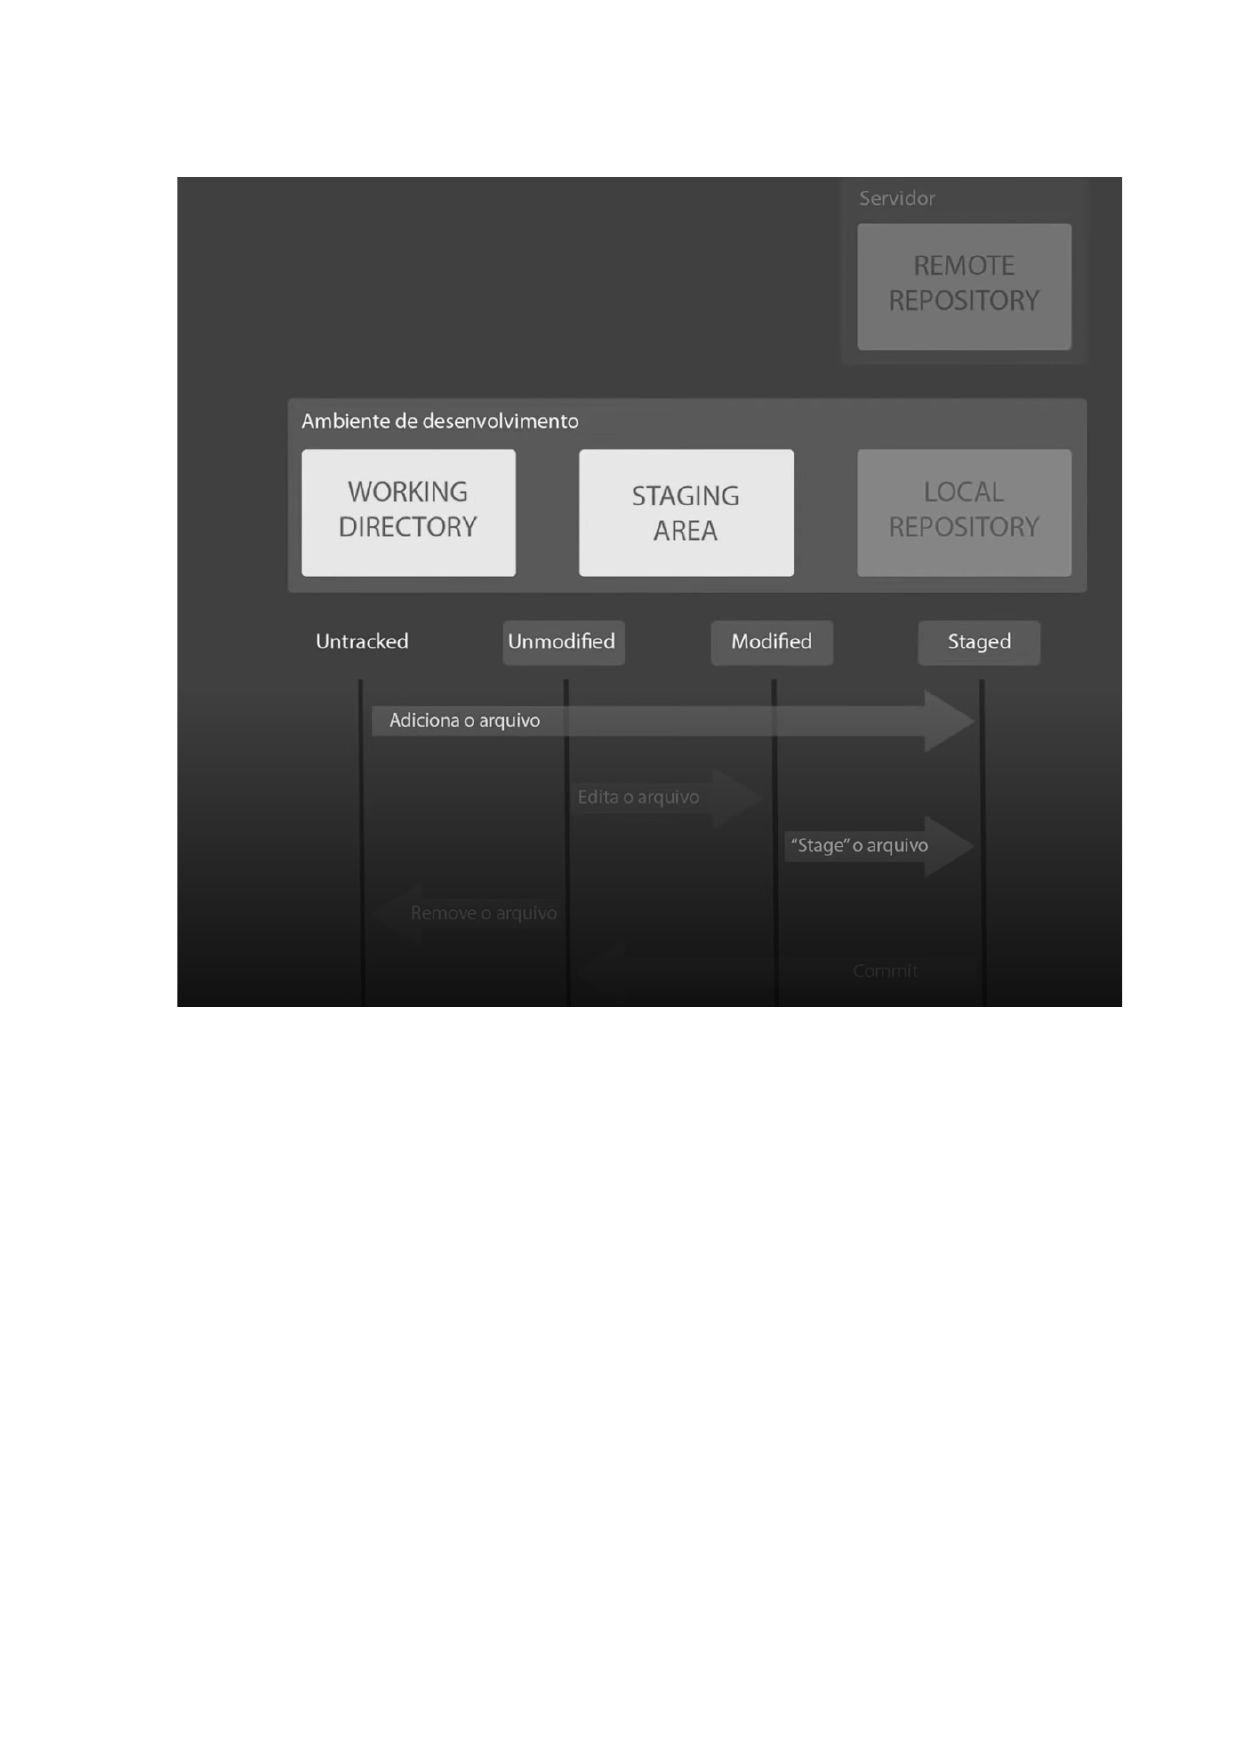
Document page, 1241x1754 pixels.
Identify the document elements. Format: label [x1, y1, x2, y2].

picture [177, 177, 1123, 1007]
